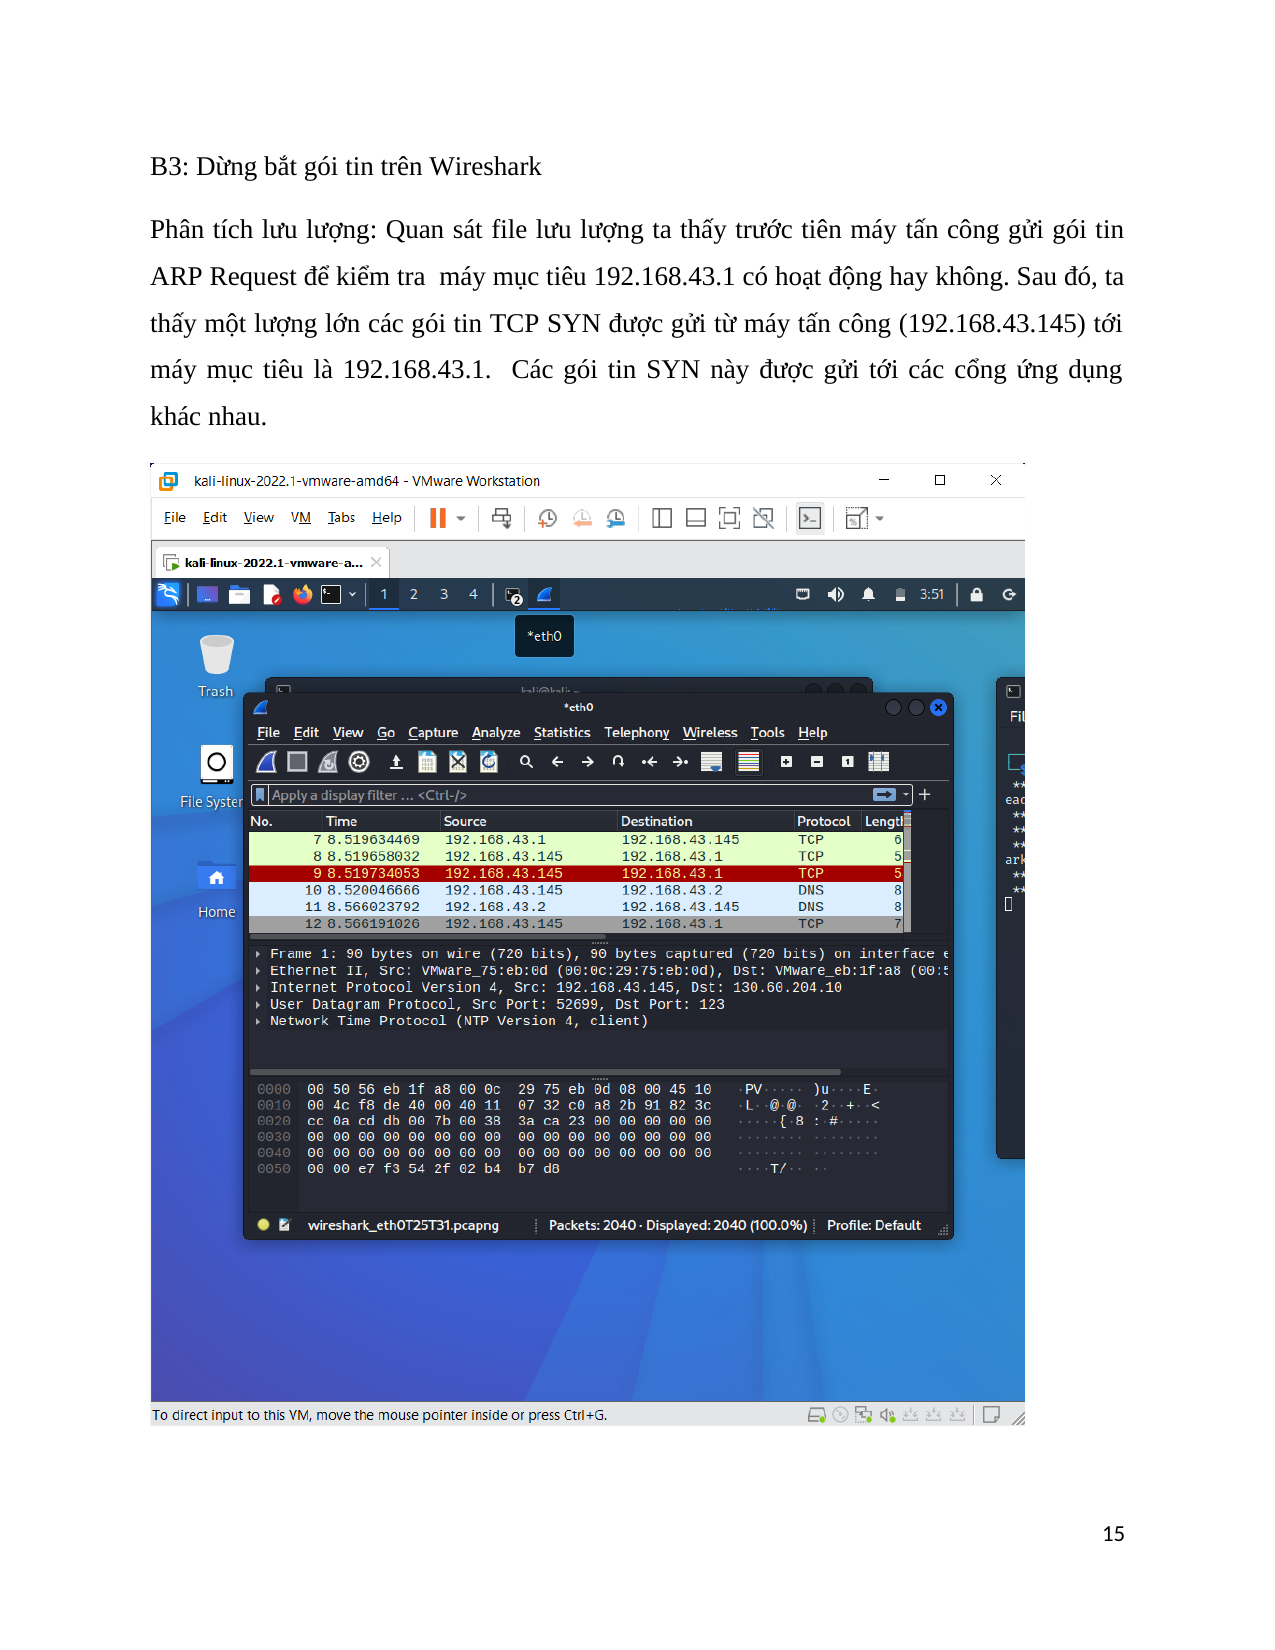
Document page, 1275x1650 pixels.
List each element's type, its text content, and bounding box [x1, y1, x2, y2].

picture [150, 463, 1025, 1426]
text B3: Dừng bắt gói tin trên Wireshark [150, 150, 1125, 181]
text Phân tích lưu lượng: Quan sát file lưu lượng ta thấy trước tiên máy tấn công gửi gói tin ARP Request để kiểm tra máy mục tiêu 192.168.43.1 có hoạt động hay không. Sau đó, ta thấy một lượng lớn các gói tin TCP SYN được gửi từ máy tấn công (192.168.43.145) tới máy mục tiêu là 192.168.43.1. Các gói tin SYN này được gửi tới các cổng ứng dụng khác nhau. [150, 213, 1125, 431]
